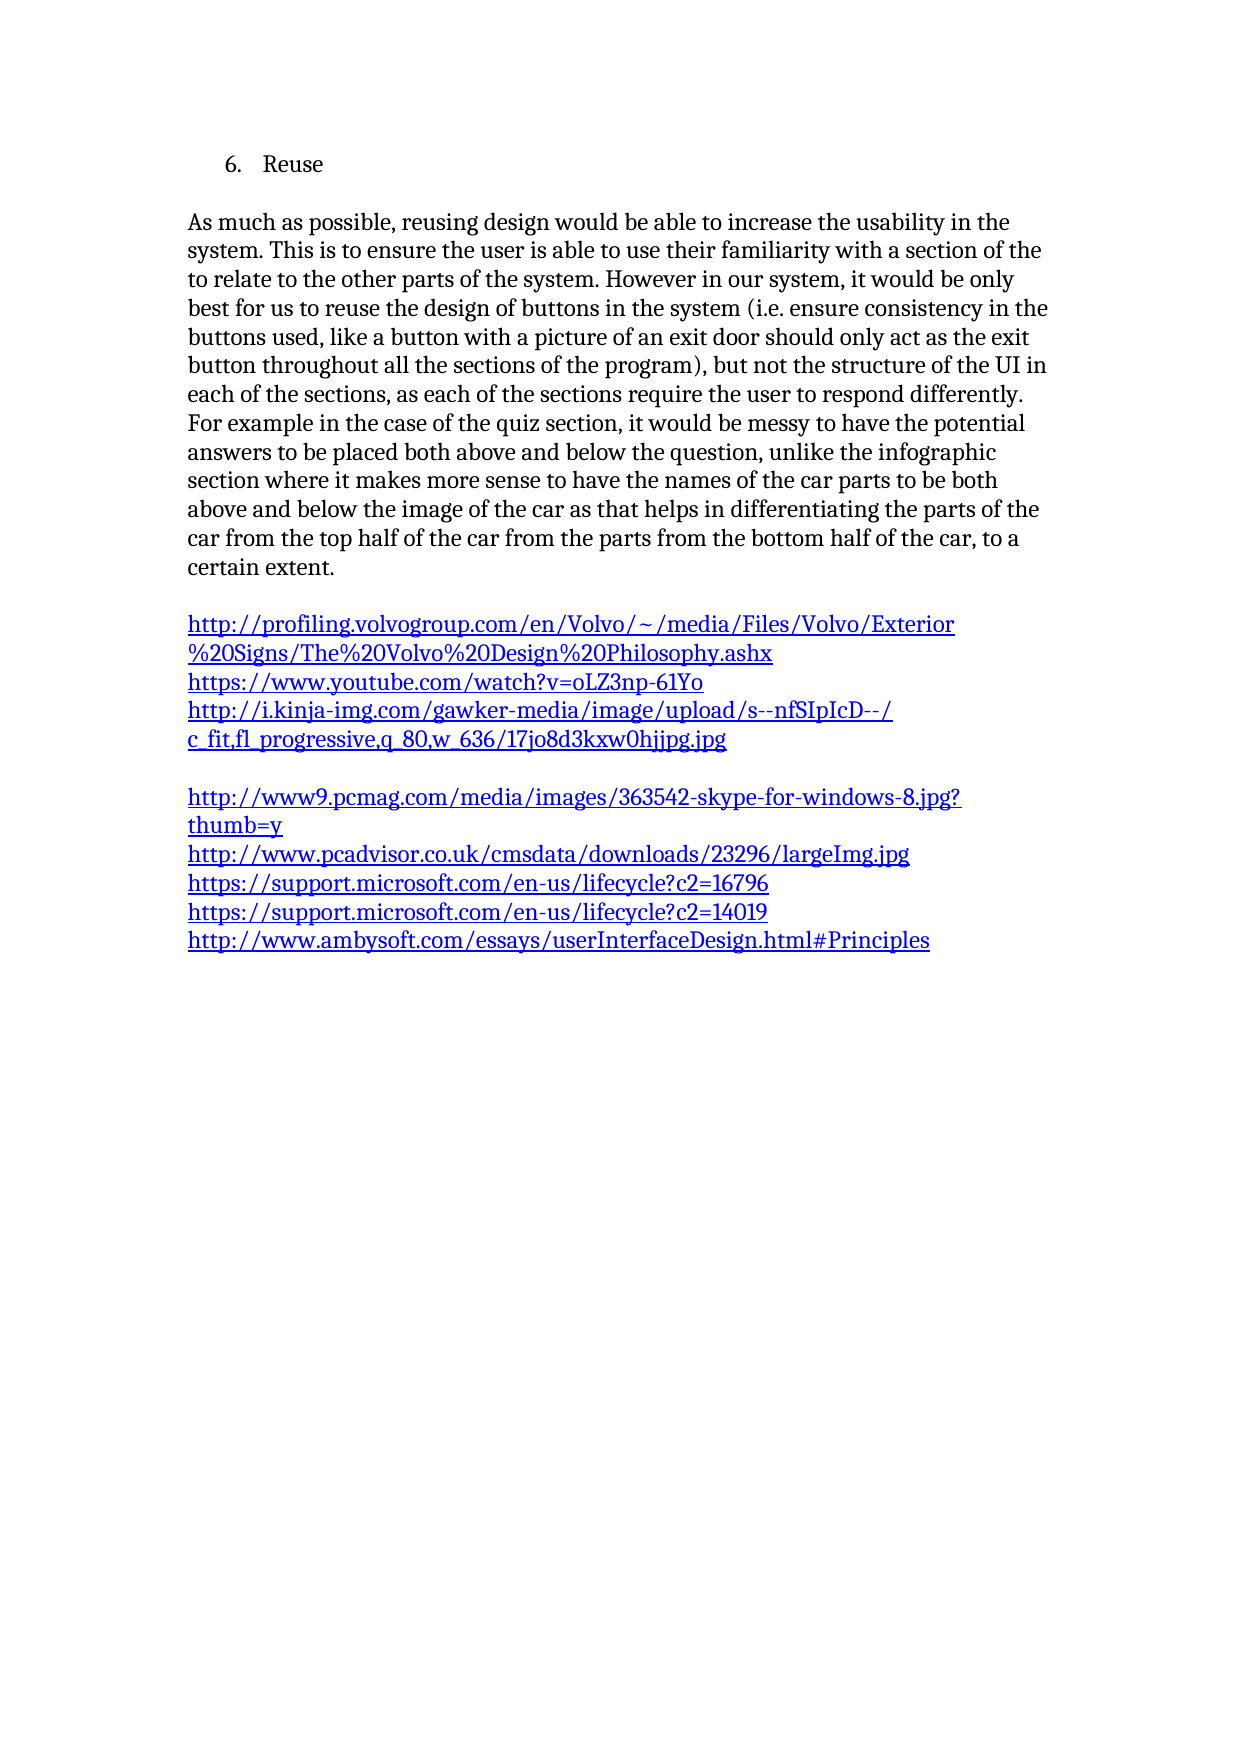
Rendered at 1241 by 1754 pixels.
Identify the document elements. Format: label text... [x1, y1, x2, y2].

list Reuse [225, 150, 1053, 179]
text As much as possible, reusing design would be able to increase the usability in the system. This is to ensure the user is able to use their familiarity with a section of the to relate to the other parts of the system. However in our system, it would be only best for us to reuse the design of buttons in the system (i.e. ensure consistency in the buttons used, like a button with a picture of an exit door should only act as the exit button throughout all the sections of the program), but not the structure of the UI in each of the sections, as each of the sections require the user to respond differently. For example in the case of the quiz section, it would be messy to have the potential answers to be placed both above and below the question, unlike the infographic section where it makes more sense to have the names of the car parts to be both above and below the image of the car as that helps in differentiating the parts of the car from the top half of the car from the parts from the bottom half of the car, to a certain extent. [187, 207, 1053, 581]
text http://i.kinja-img.com/gawker-media/image/upload/s--nfSIpIcD--/c_fit,fl_progressive,q_80,w_636/17jo8d3kxw0hjjpg.jpg [187, 696, 1053, 754]
text https://www.youtube.com/watch?v=oLZ3np-61Yo [187, 667, 1053, 696]
text https://support.microsoft.com/en-us/lifecycle?c2=16796 [187, 869, 1053, 897]
text http://www.ambysoft.com/essays/userInterfaceDesign.html#Principles [187, 926, 1053, 955]
text http://www9.pcmag.com/media/images/363542-skype-for-windows-8.jpg?thumb=y [187, 782, 1053, 840]
text http://profiling.volvogroup.com/en/Volvo/~/media/Files/Volvo/Exterior%20Signs/The%20Volvo%20Design%20Philosophy.ashx [187, 610, 1053, 667]
text http://www.pcadvisor.co.uk/cmsdata/downloads/23296/largeImg.jpg [187, 840, 1053, 869]
text https://support.microsoft.com/en-us/lifecycle?c2=14019 [187, 897, 1053, 926]
